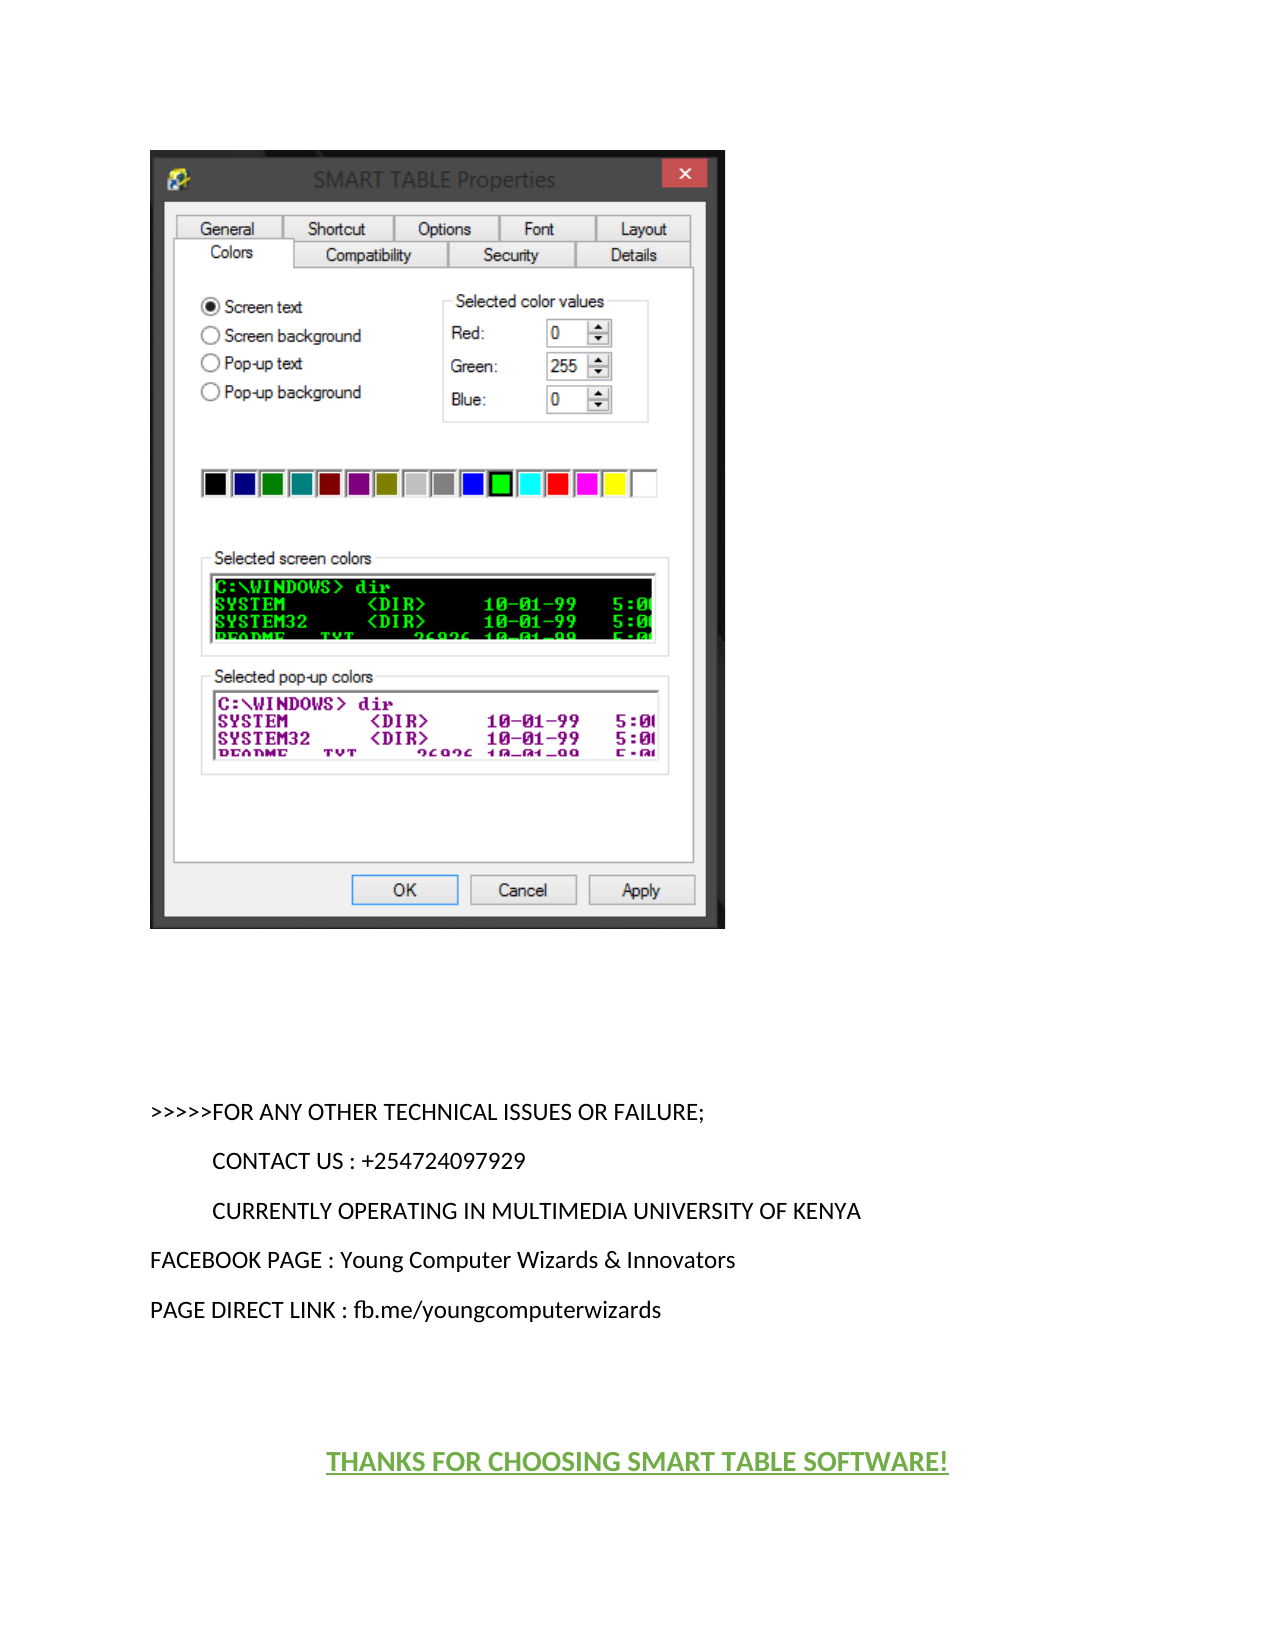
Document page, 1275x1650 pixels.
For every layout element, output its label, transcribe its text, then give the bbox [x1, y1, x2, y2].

text CURRENTLY OPERATING IN MULTIMEDIA UNIVERSITY OF KENYA [150, 1195, 1125, 1226]
picture [150, 150, 726, 929]
text >>>>>FOR ANY OTHER TECHNICAL ISSUES OR FAILURE; [150, 1096, 1125, 1126]
text THANKS FOR CHOOSING SMART TABLE SOFTWARE! [150, 1443, 1125, 1478]
text FACEBOOK PAGE : Young Computer Wizards & Innovators [150, 1244, 1125, 1275]
text PAGE DIRECT LINK : fb.me/youngcomputerwizards [150, 1294, 1125, 1325]
text CONTACT US : +254724097929 [150, 1145, 1125, 1176]
